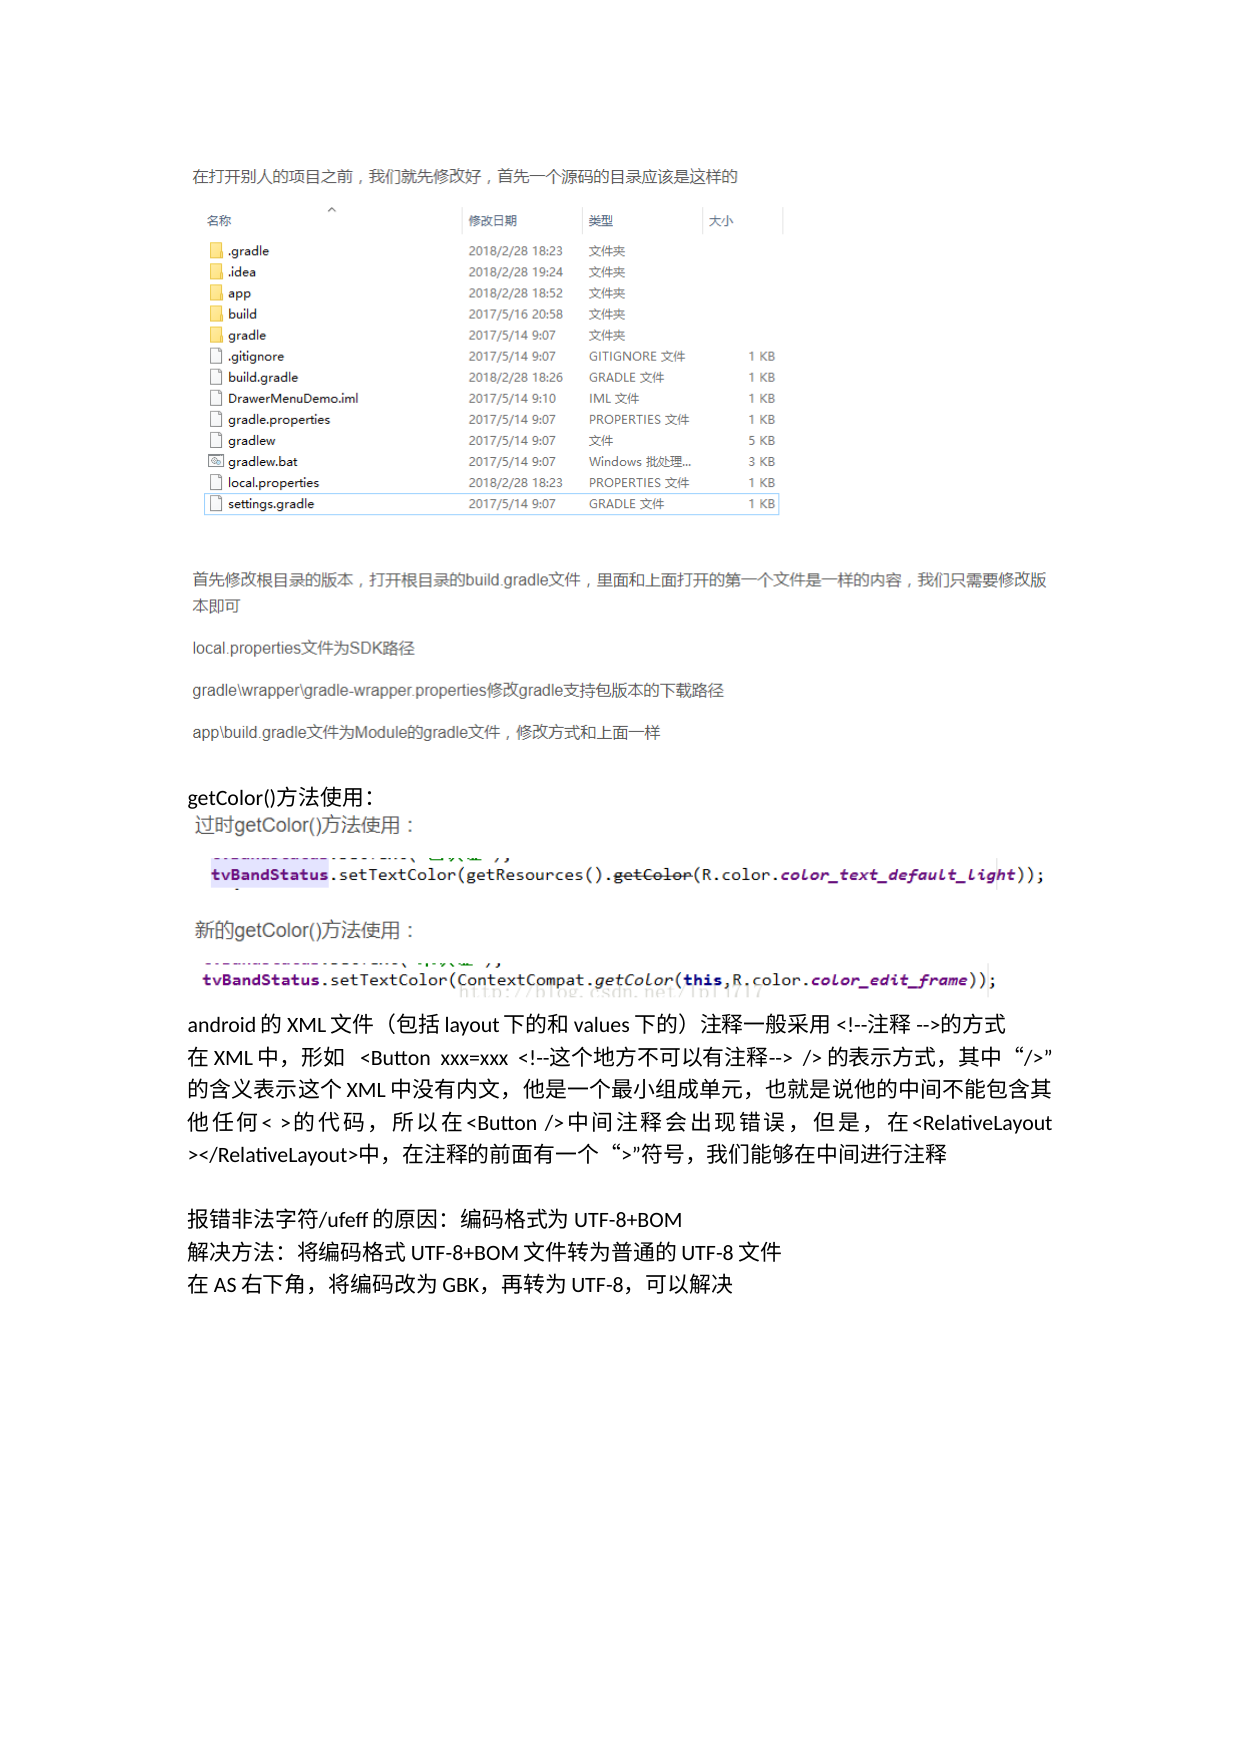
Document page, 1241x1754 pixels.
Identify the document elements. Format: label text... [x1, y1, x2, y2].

picture [187, 812, 1053, 1005]
text 在XML中，形如 <Button xxx=xxx <!--这个地方不可以有注释--> /> 的表示方式，其中“/>”的含义表示这个XML中没有内文，他是一个最小组成单元，也就是说他的中间不能包含其他任何< >的代码，所以在<Button />中间注释会出现错误，但是，在<RelativeLayout ></RelativeLayout>中，在注释的前面有一个“>”符号，我们能够在中间进行注释 [187, 1039, 1053, 1169]
text 在AS右下角，将编码改为GBK，再转为UTF-8，可以解决 [187, 1267, 1053, 1299]
text 解决方法：将编码格式UTF-8+BOM文件转为普通的UTF-8文件 [187, 1234, 1053, 1267]
text 报错非法字符/ufeff的原因：编码格式为UTF-8+BOM [187, 1202, 1053, 1234]
text android的XML文件（包括layout下的和values下的）注释一般采用 <!--注释 -->的方式 [187, 1007, 1053, 1039]
text getColor()方法使用： [187, 779, 1053, 812]
picture [187, 162, 1052, 754]
